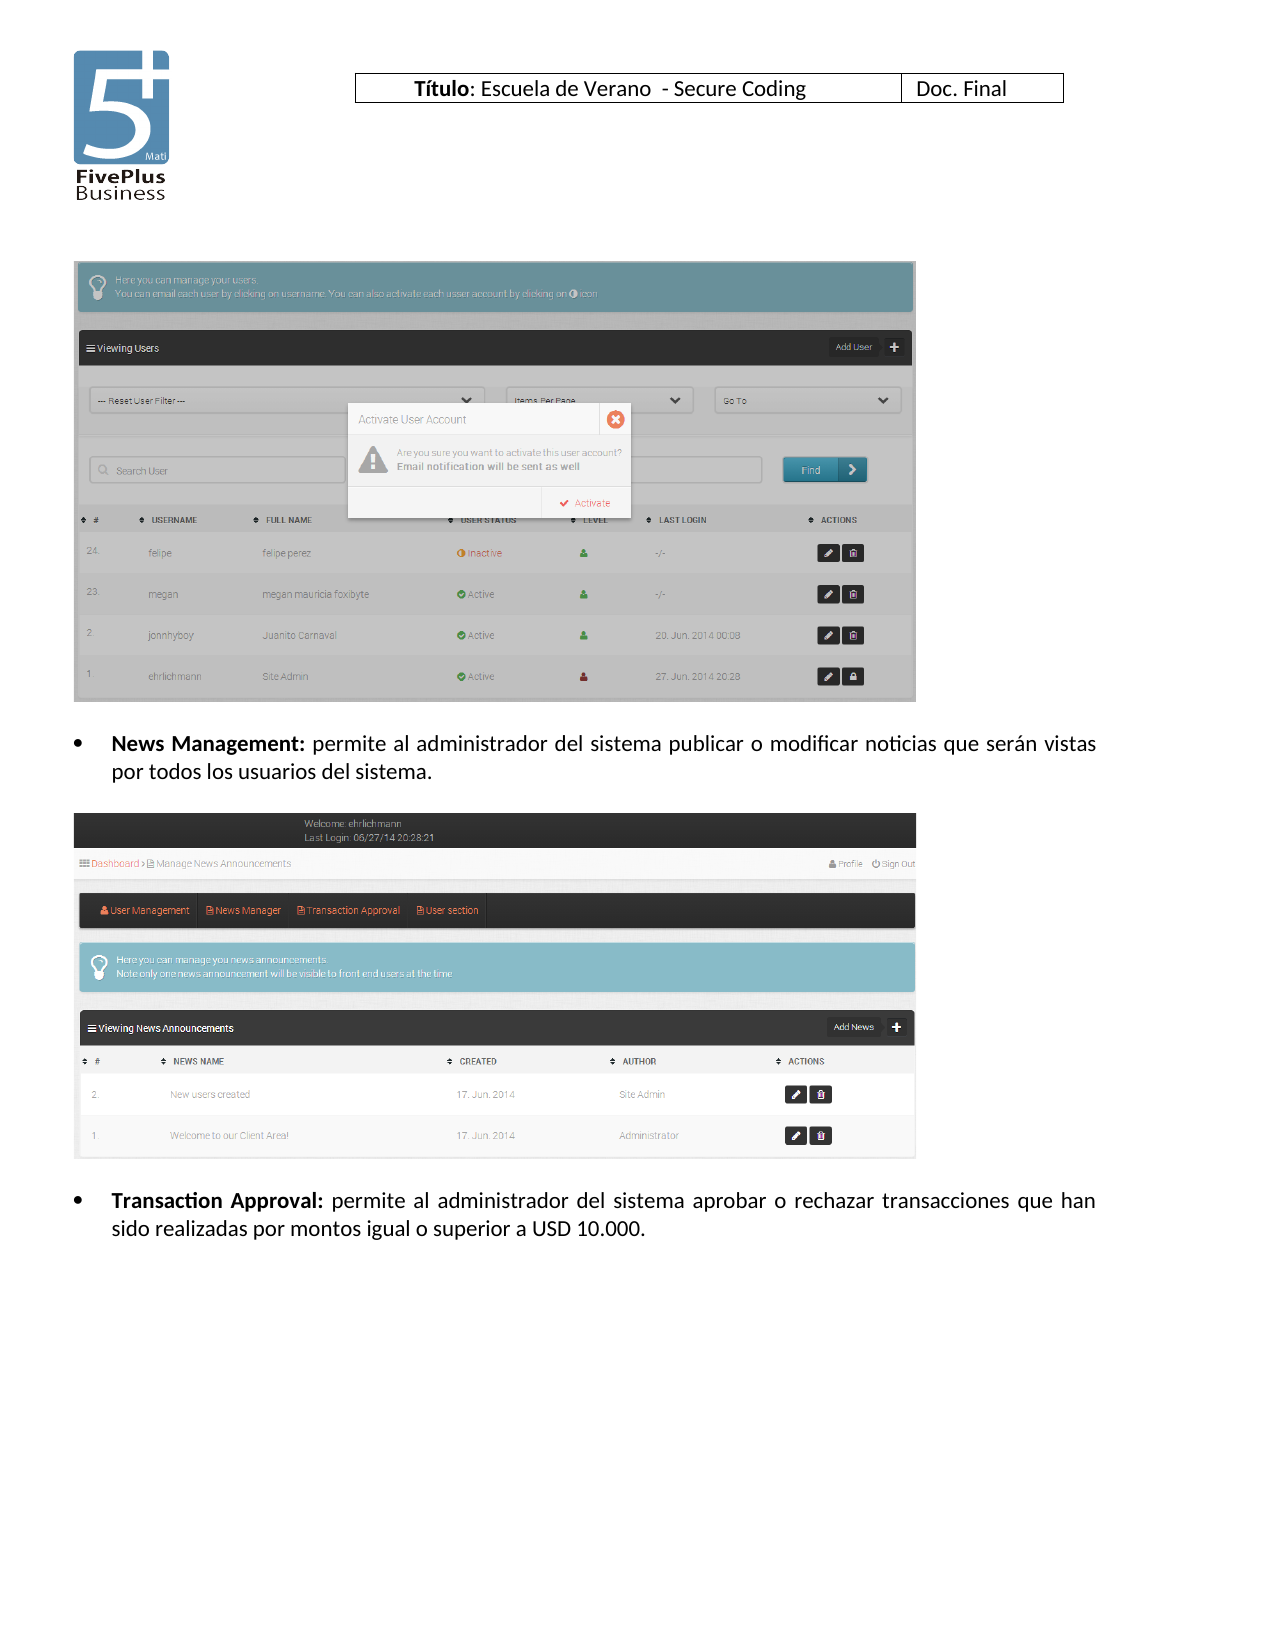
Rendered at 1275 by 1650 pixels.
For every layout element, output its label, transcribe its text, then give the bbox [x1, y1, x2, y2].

picture [73, 261, 916, 702]
picture [73, 44, 173, 205]
list Transaction Approval: permite al administrador del sistema aprobar o rechazar transacciones que han sido realizadas por montos igual o superior a USD 10.000. [74, 1186, 1098, 1242]
picture [73, 813, 917, 1159]
list News Management: permite al administrador del sistema publicar o modificar noticias que serán vistas por todos los usuarios del sistema. [74, 729, 1098, 786]
